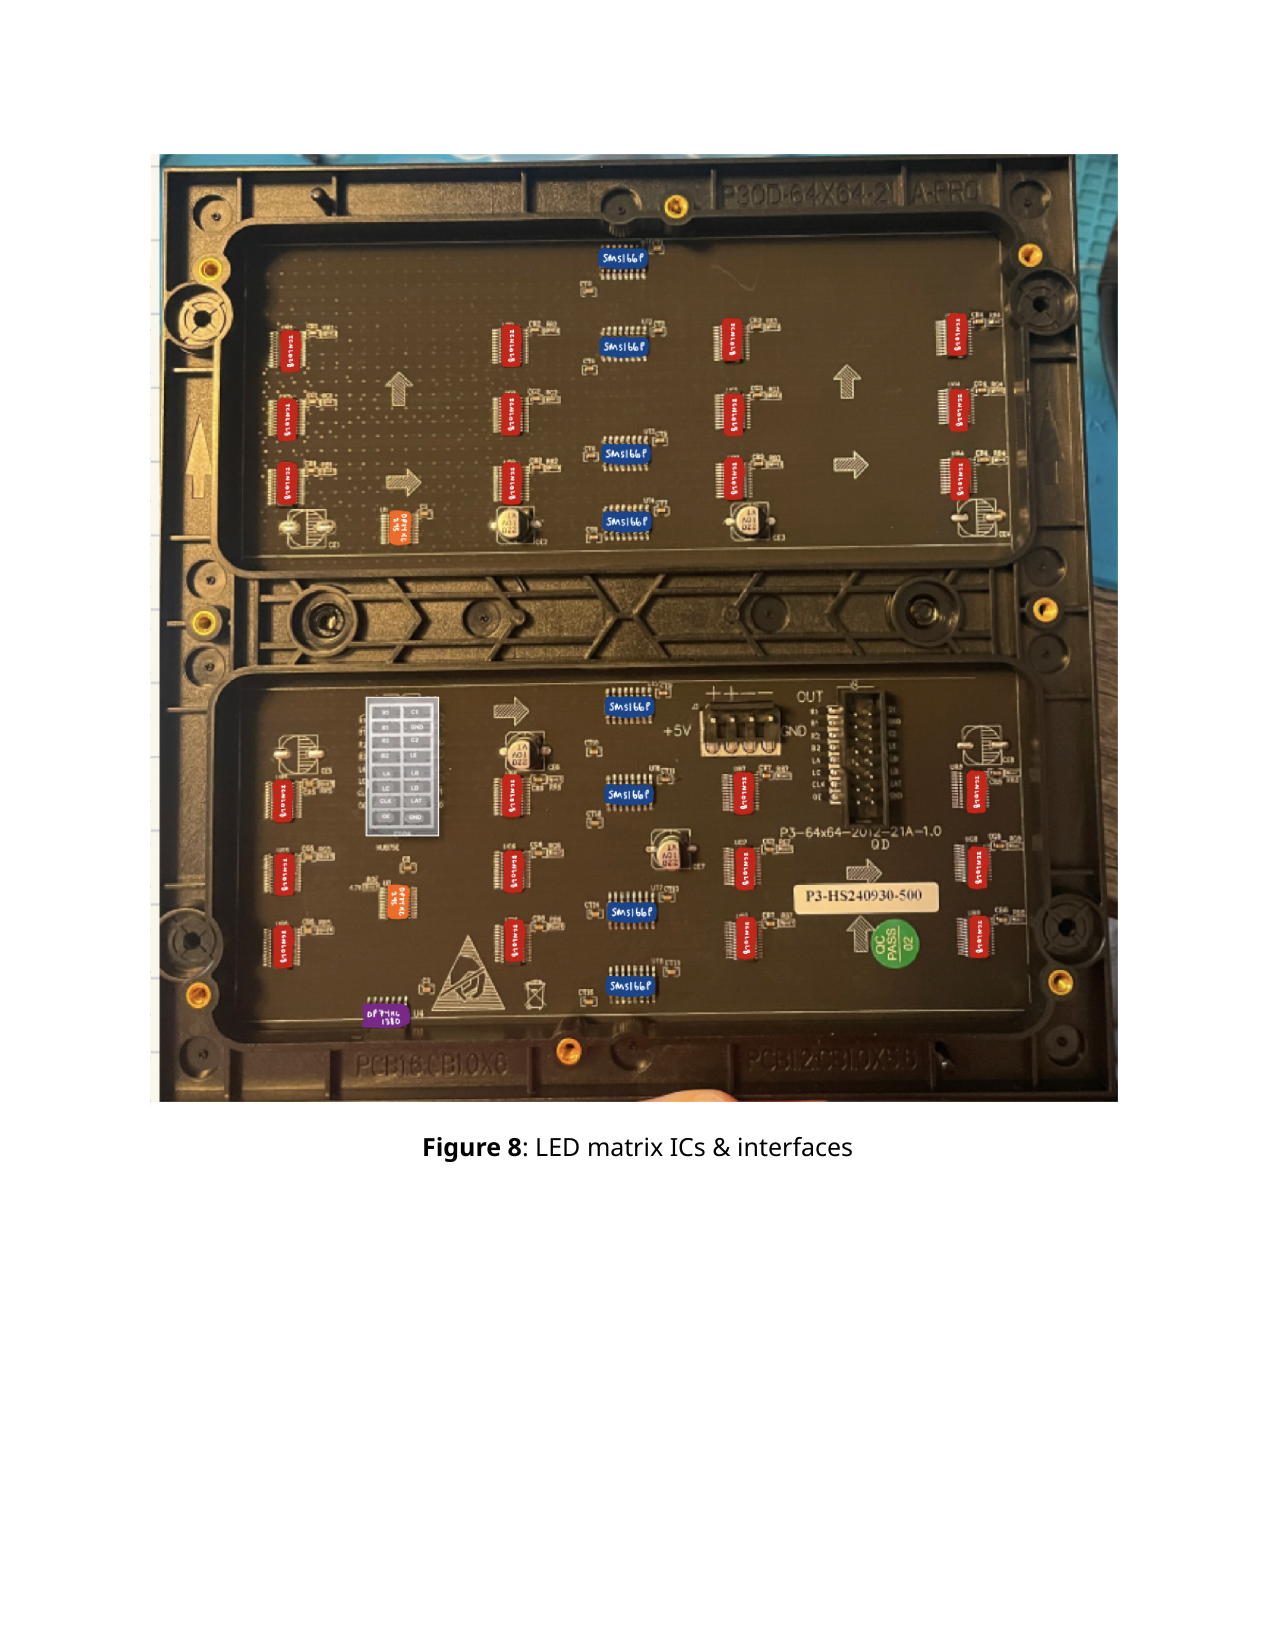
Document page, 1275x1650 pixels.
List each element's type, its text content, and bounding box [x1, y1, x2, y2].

picture [150, 150, 1125, 1108]
text Figure 8: LED matrix ICs & interfaces [150, 1129, 1125, 1163]
